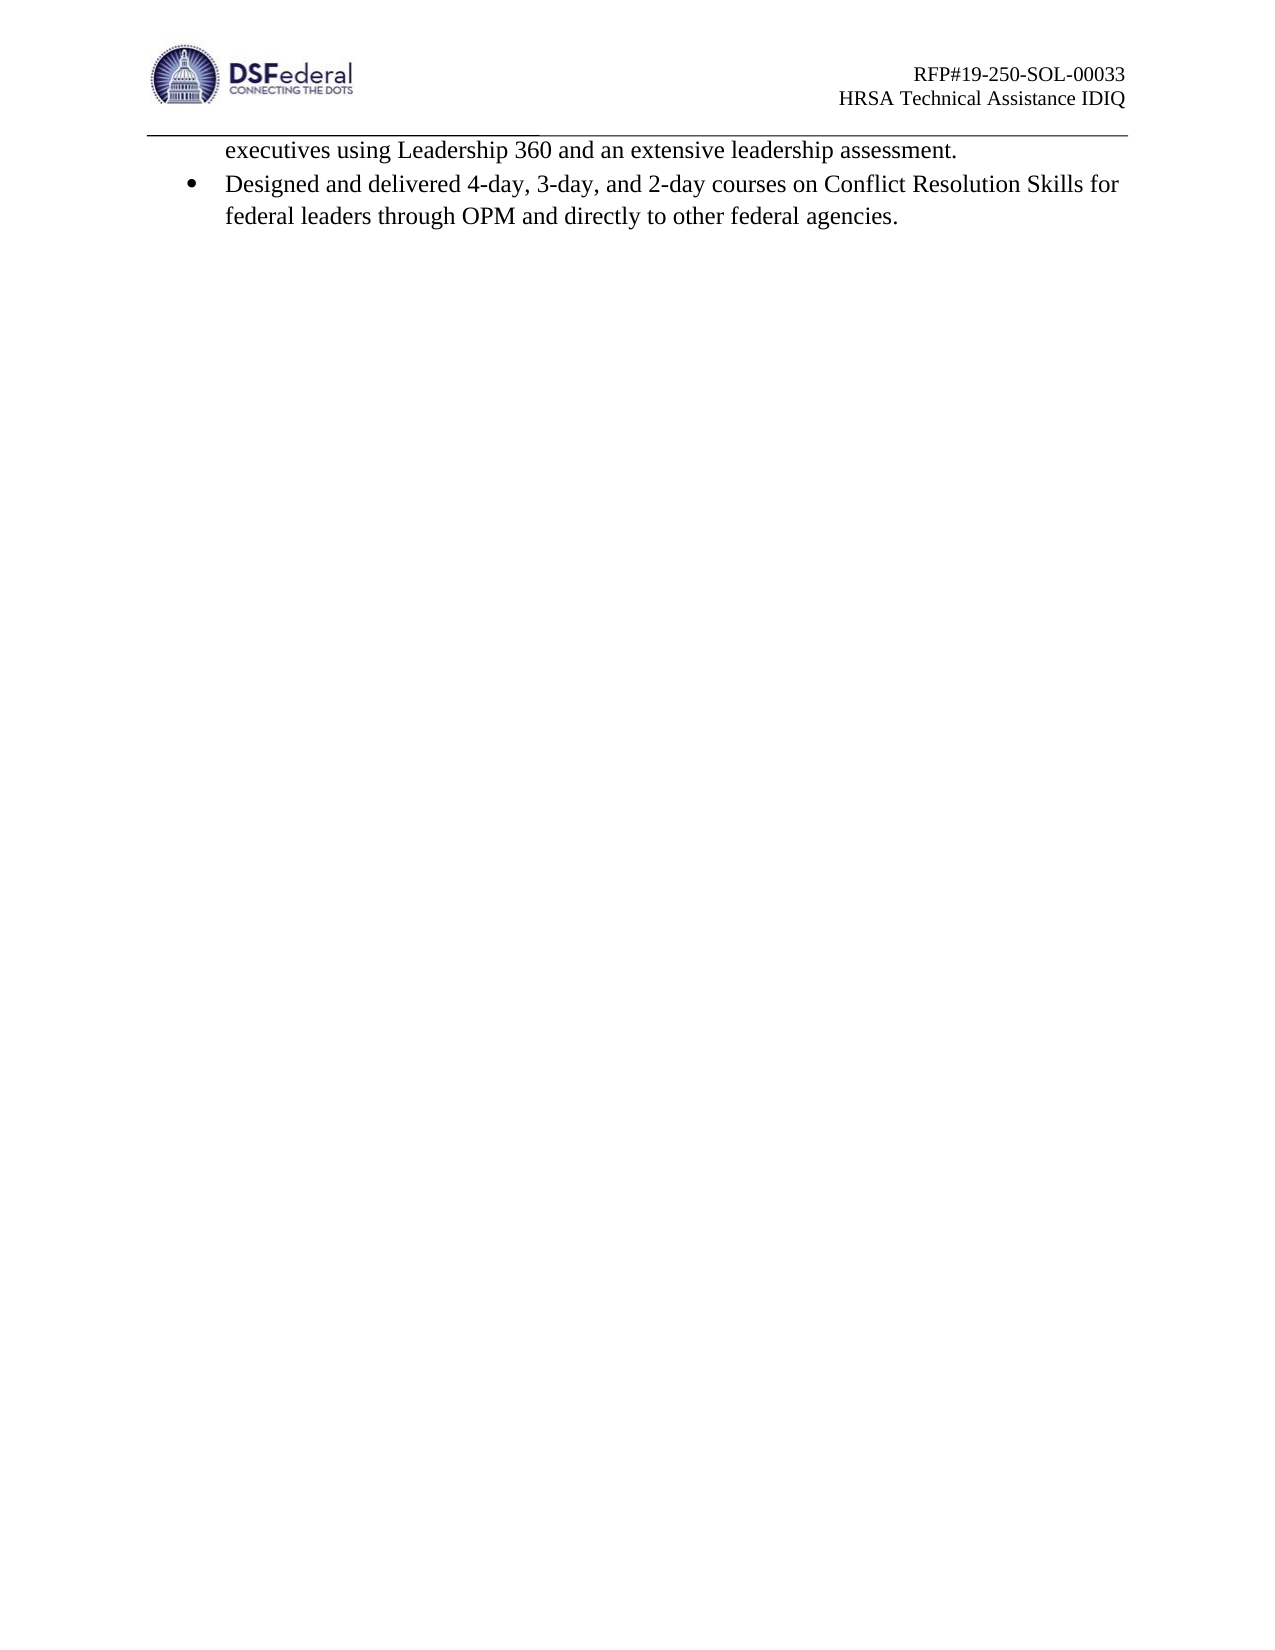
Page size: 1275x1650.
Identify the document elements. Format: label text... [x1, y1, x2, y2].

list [187, 135, 1063, 164]
picture [149, 32, 355, 105]
list Designed and delivered 4-day, 3-day, and 2-day courses on Conflict Resolution Skills for federal leaders through OPM and directly to other federal agencies. [187, 169, 1119, 230]
